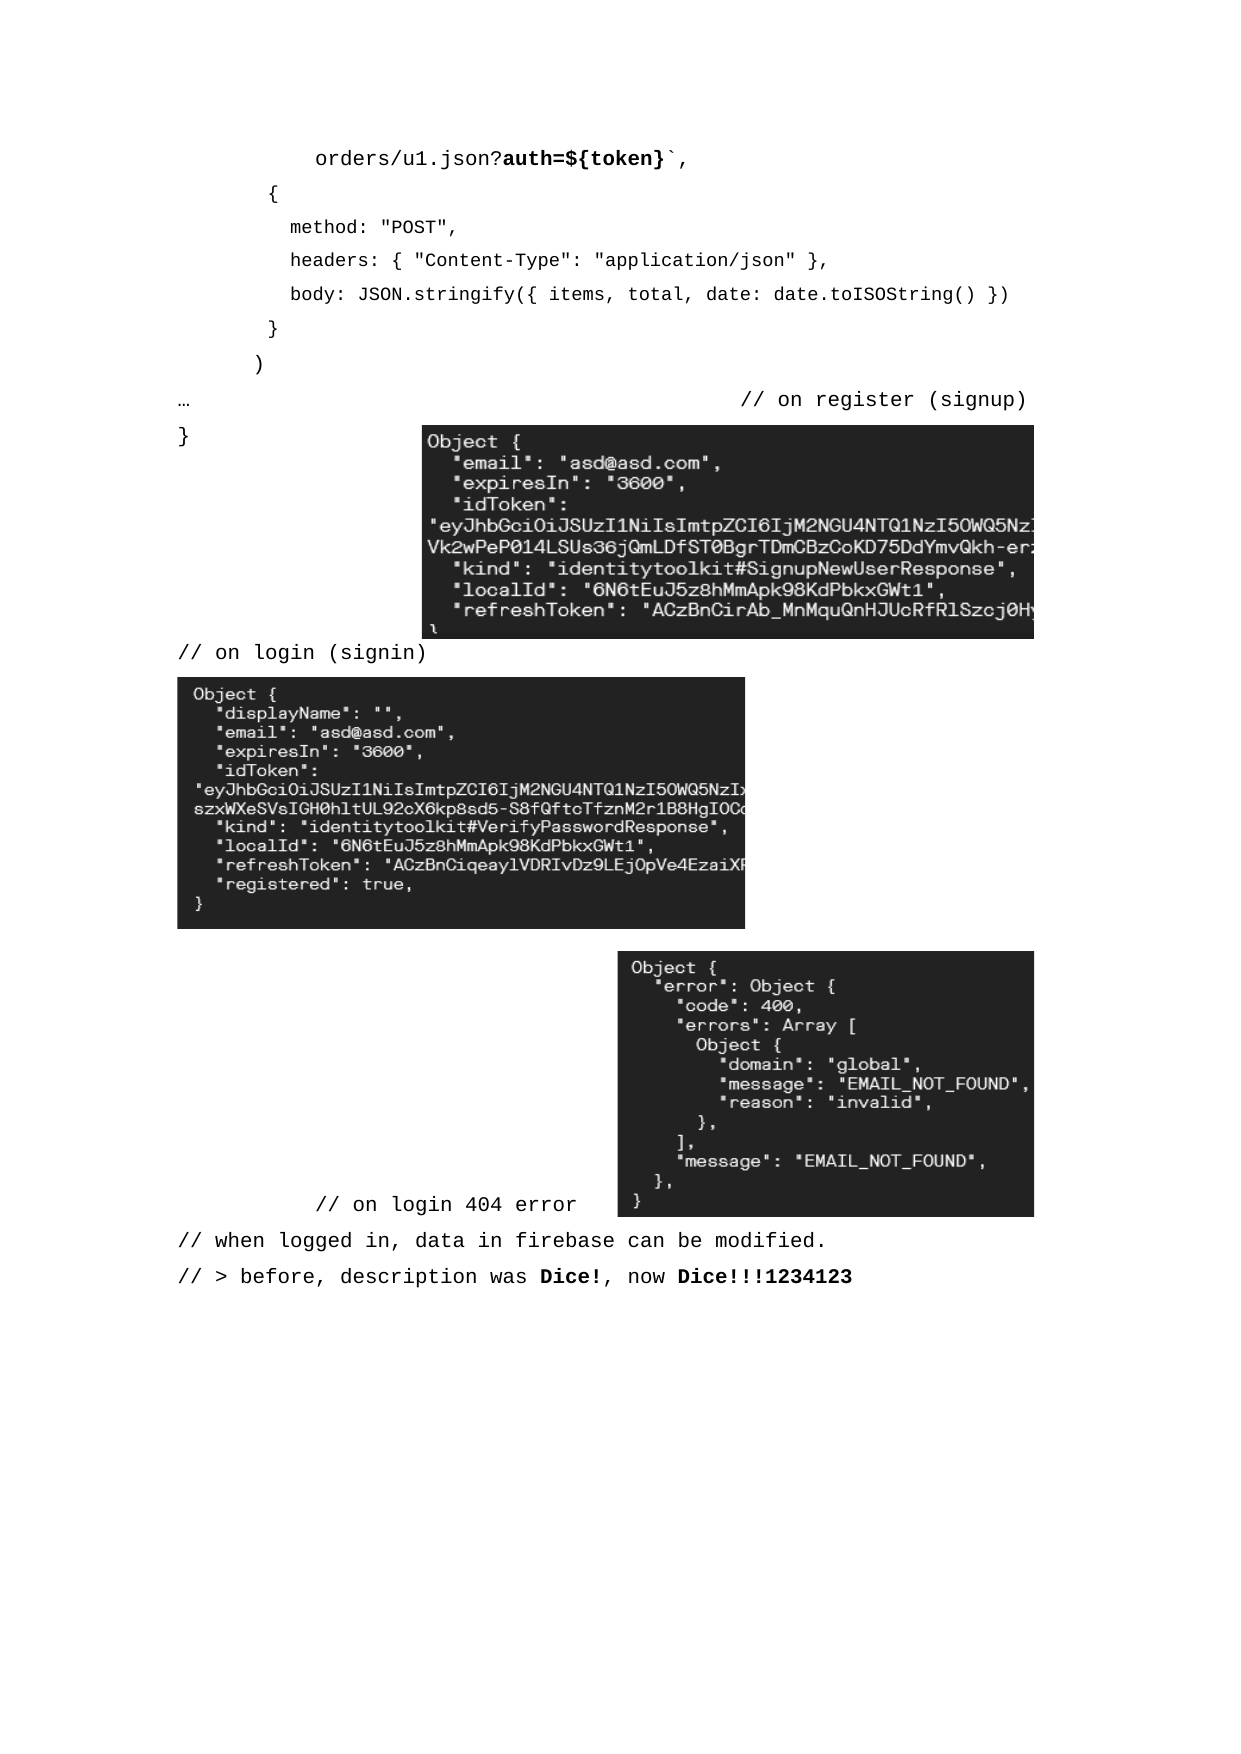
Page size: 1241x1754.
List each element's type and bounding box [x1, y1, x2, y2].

picture [177, 677, 746, 929]
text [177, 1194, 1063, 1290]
picture [421, 448, 1034, 639]
picture [617, 951, 1035, 1194]
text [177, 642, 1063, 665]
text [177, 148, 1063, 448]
